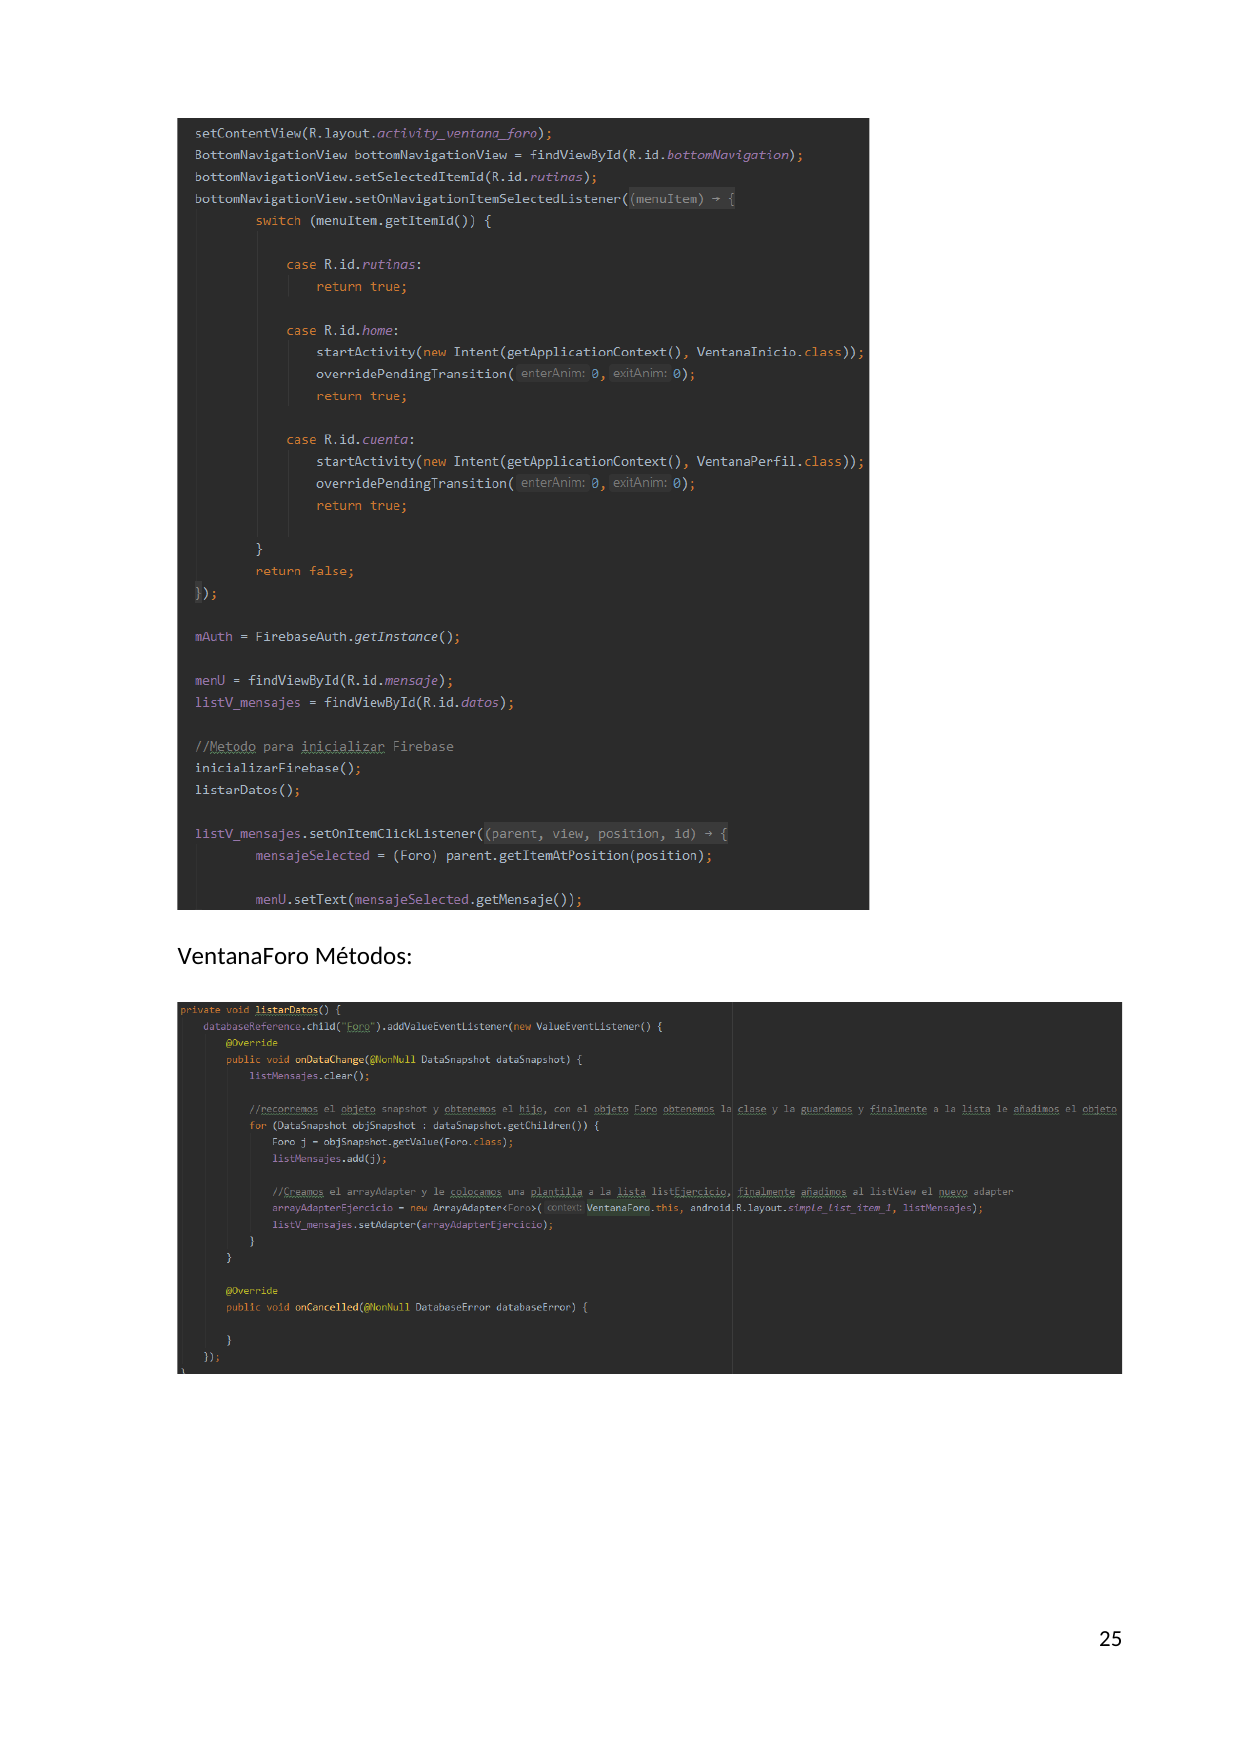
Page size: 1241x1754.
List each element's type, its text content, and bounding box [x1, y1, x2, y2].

text VentanaForo Métodos: [177, 940, 1122, 970]
picture [177, 1002, 1123, 1374]
picture [177, 118, 870, 910]
